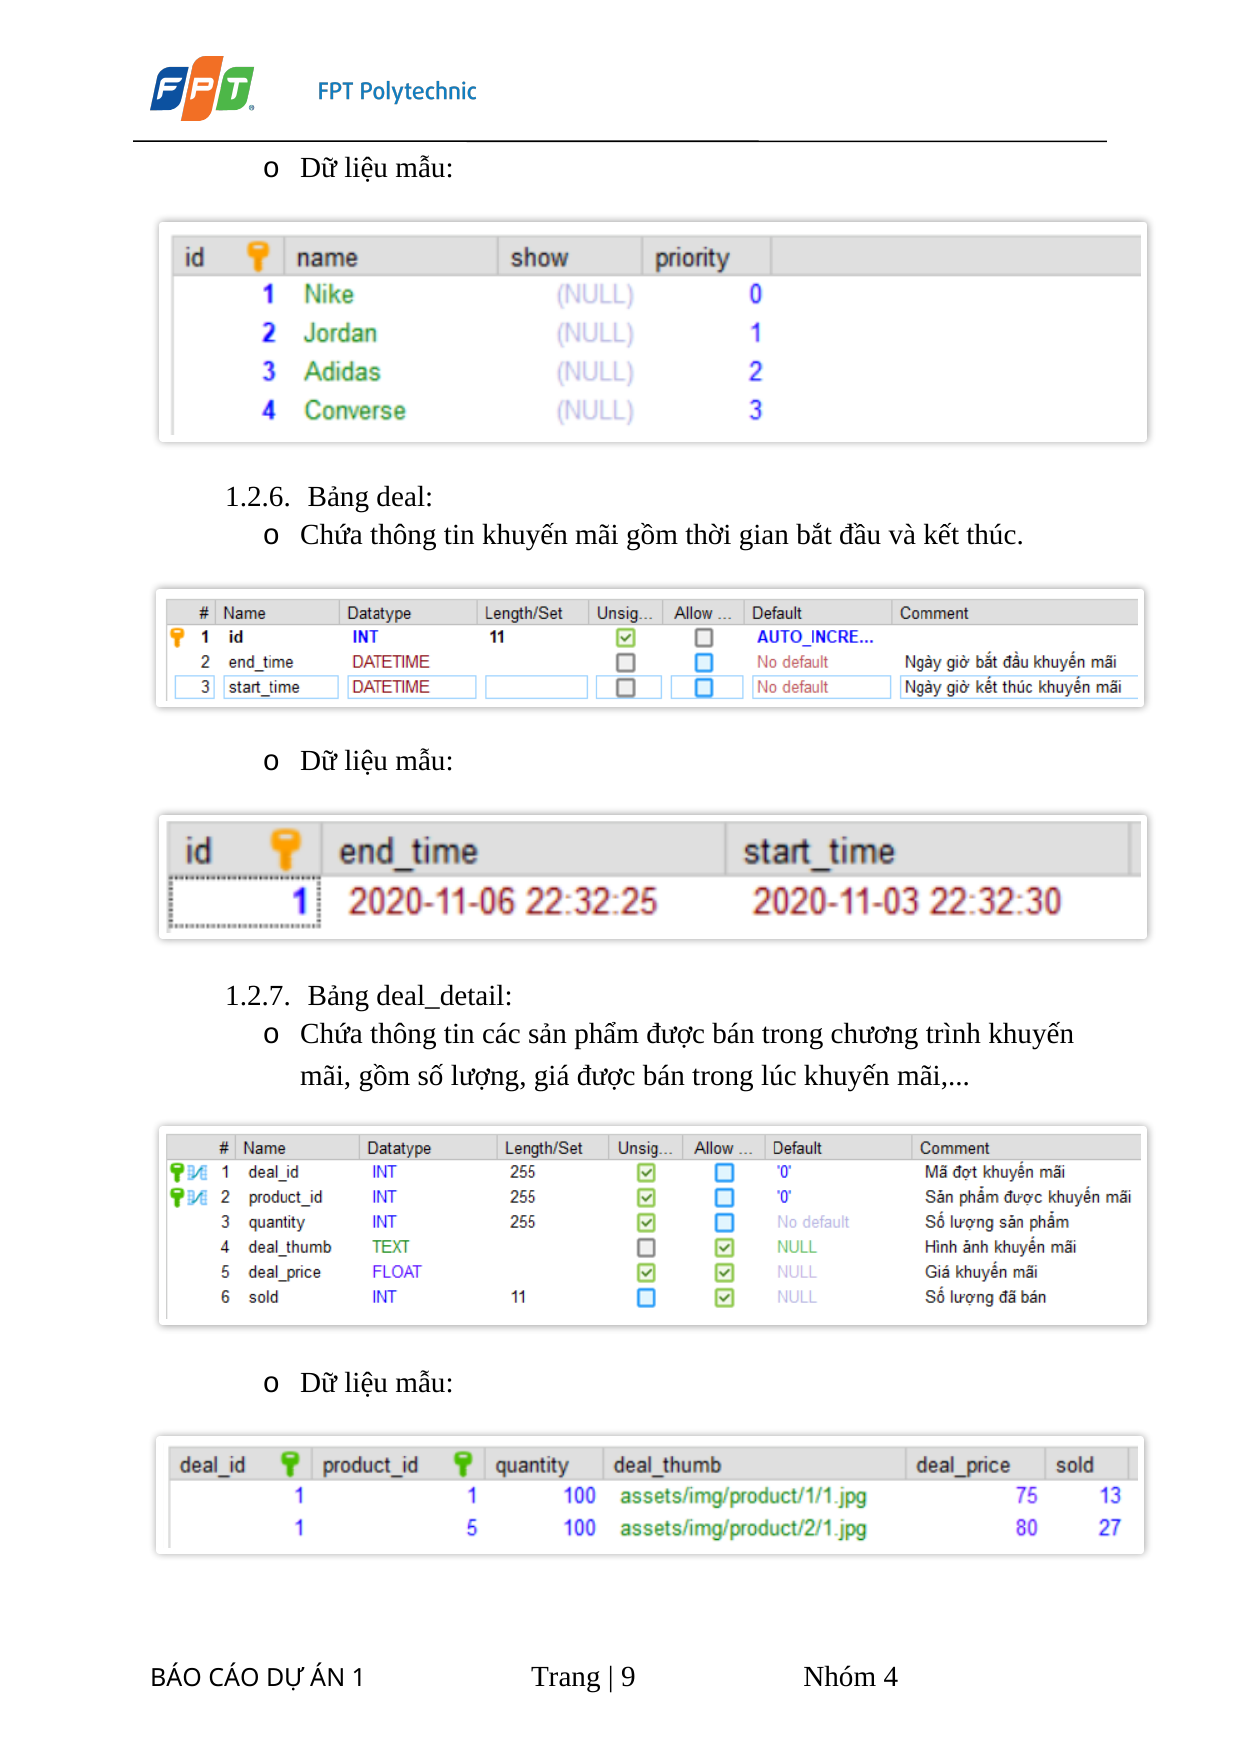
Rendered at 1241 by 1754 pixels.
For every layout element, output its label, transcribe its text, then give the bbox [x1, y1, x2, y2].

list Dữ liệu mẫu: [262, 150, 1090, 186]
list Bảng deal_detail: [225, 978, 1090, 1012]
picture [166, 228, 1141, 435]
list Chứa thông tin khuyến mãi gồm thời gian bắt đầu và kết thúc. [262, 517, 1090, 553]
picture [163, 1443, 1138, 1548]
list Dữ liệu mẫu: [262, 743, 1090, 779]
picture [150, 56, 477, 121]
list Dữ liệu mẫu: [262, 1365, 1090, 1401]
list Bảng deal: [225, 479, 1090, 512]
picture [166, 1133, 1141, 1319]
picture [163, 595, 1138, 701]
picture [166, 821, 1141, 933]
list Chứa thông tin các sản phẩm được bán trong chương trình khuyến mãi, gồm số lượng, giá được bán trong lúc khuyến mãi,... [262, 1017, 1090, 1091]
